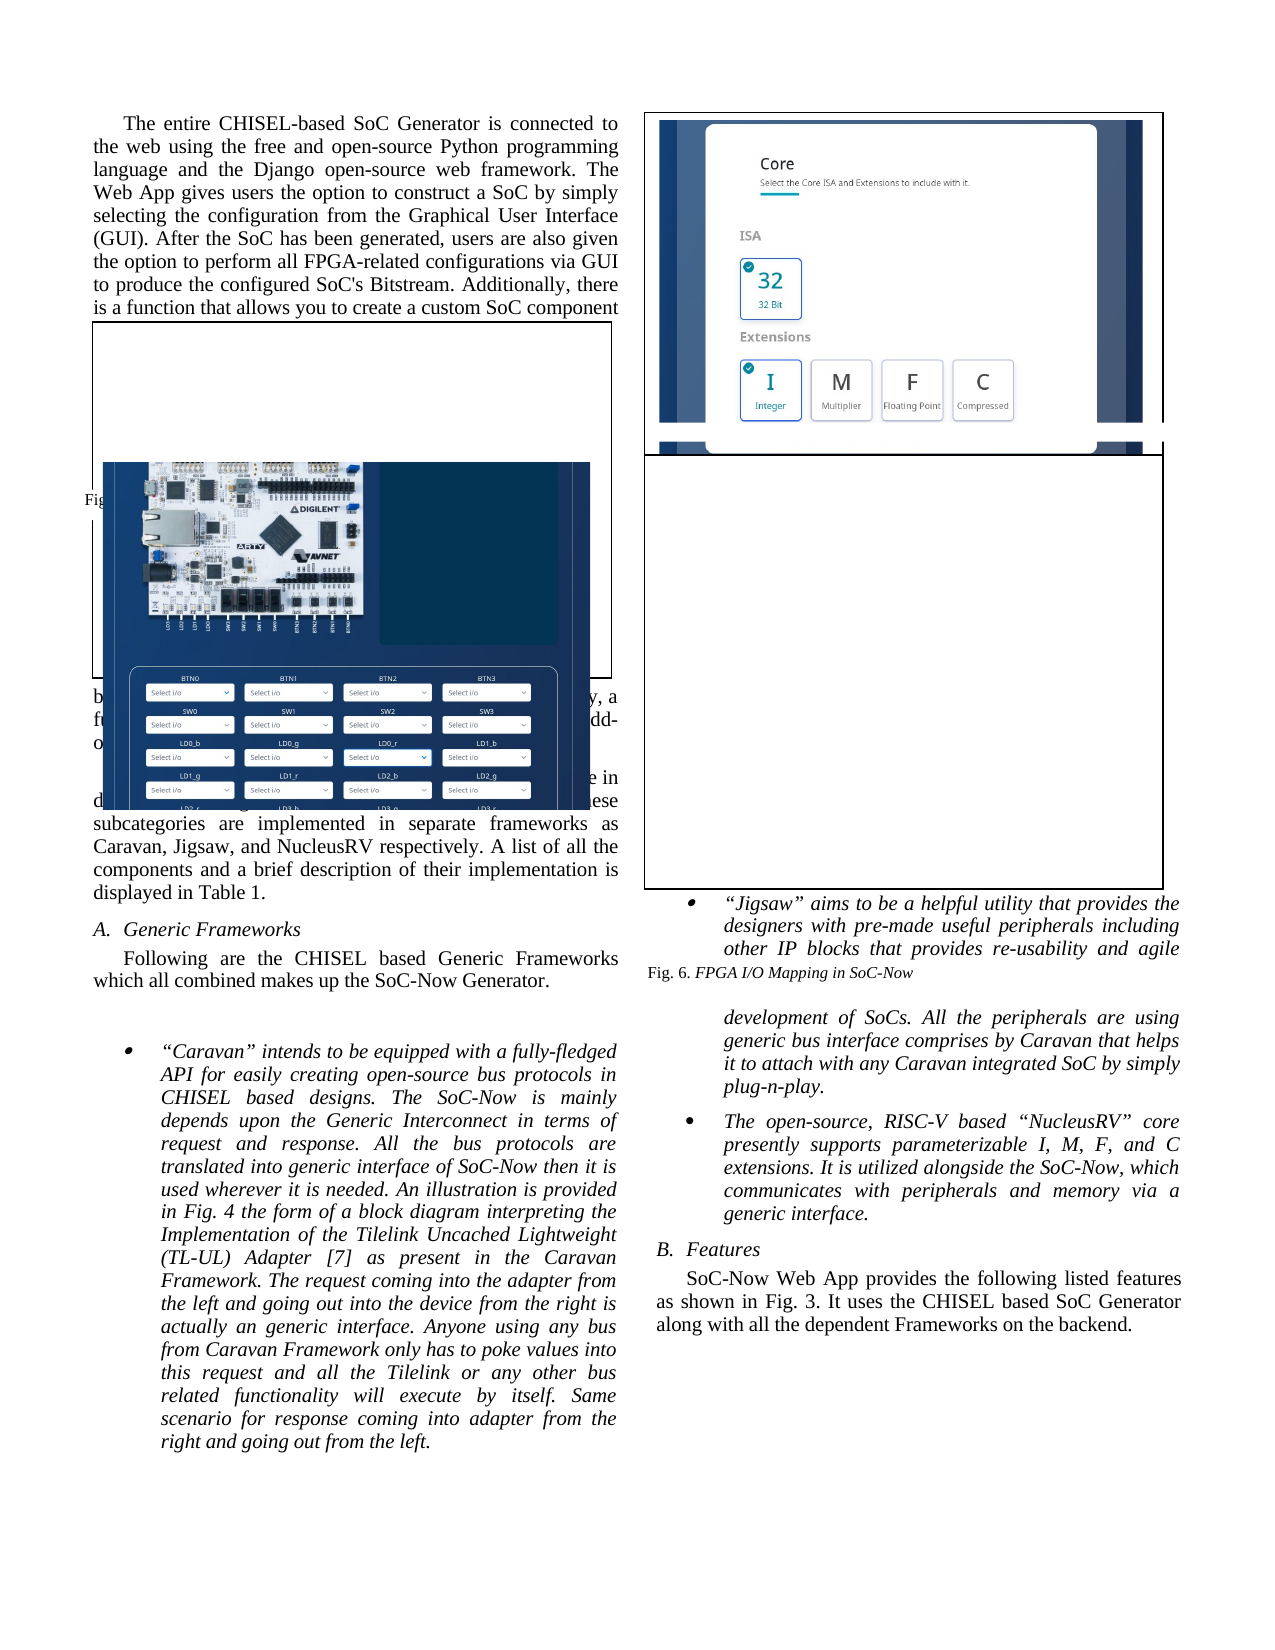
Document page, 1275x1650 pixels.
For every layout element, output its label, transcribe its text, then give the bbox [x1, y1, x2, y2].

text SoC-Now contains multiple different components that lie in different subcategories as Bus, Devices, and Core. These subcategories are implemented in separate frameworks as Caravan, Jigsaw, and NucleusRV respectively. A list of all the components and a brief description of their implementation is displayed in Table 1. [93, 767, 619, 904]
subtitle Generic Frameworks [93, 916, 619, 941]
text Following are the CHISEL based Generic Frameworks which all combined makes up the SoC-Now Generator. [93, 947, 619, 992]
picture [102, 462, 591, 810]
list “Caravan” intends to be equipped with a fully-fledged API for easily creating open-source bus protocols in CHISEL based designs. The SoC-Now is mainly depends upon the Generic Interconnect in terms of request and response. All the bus protocols are translated into generic interface of SoC-Now then it is used wherever it is needed. An illustration is provided in Fig. 4 the form of a block diagram interpreting the Implementation of the Tilelink Uncached Lightweight (TL-UL) Adapter [7] as present in the Caravan Framework. The request coming into the adapter from the left and going out into the device from the right is actually an generic interface. Anyone using any bus from Caravan Framework only has to poke values into this request and all the Tilelink or any other bus related functionality will execute by itself. Same scenario for response coming into adapter from the right and going out from the left. [123, 1040, 619, 1453]
list The open-source, RISC-V based “NucleusRV” core presently supports parameterizable I, M, F, and C extensions. It is utilized alongside the SoC-Now, which communicates with peripherals and memory via a generic interface. [686, 1110, 1182, 1225]
text SoC-Now Web App provides the following listed features as shown in Fig. 3. It uses the CHISEL based SoC Generator along with all the dependent Frameworks on the backend. [656, 1268, 1182, 1336]
subtitle Features [656, 1237, 1182, 1261]
picture [659, 120, 1143, 422]
picture [659, 442, 1143, 454]
